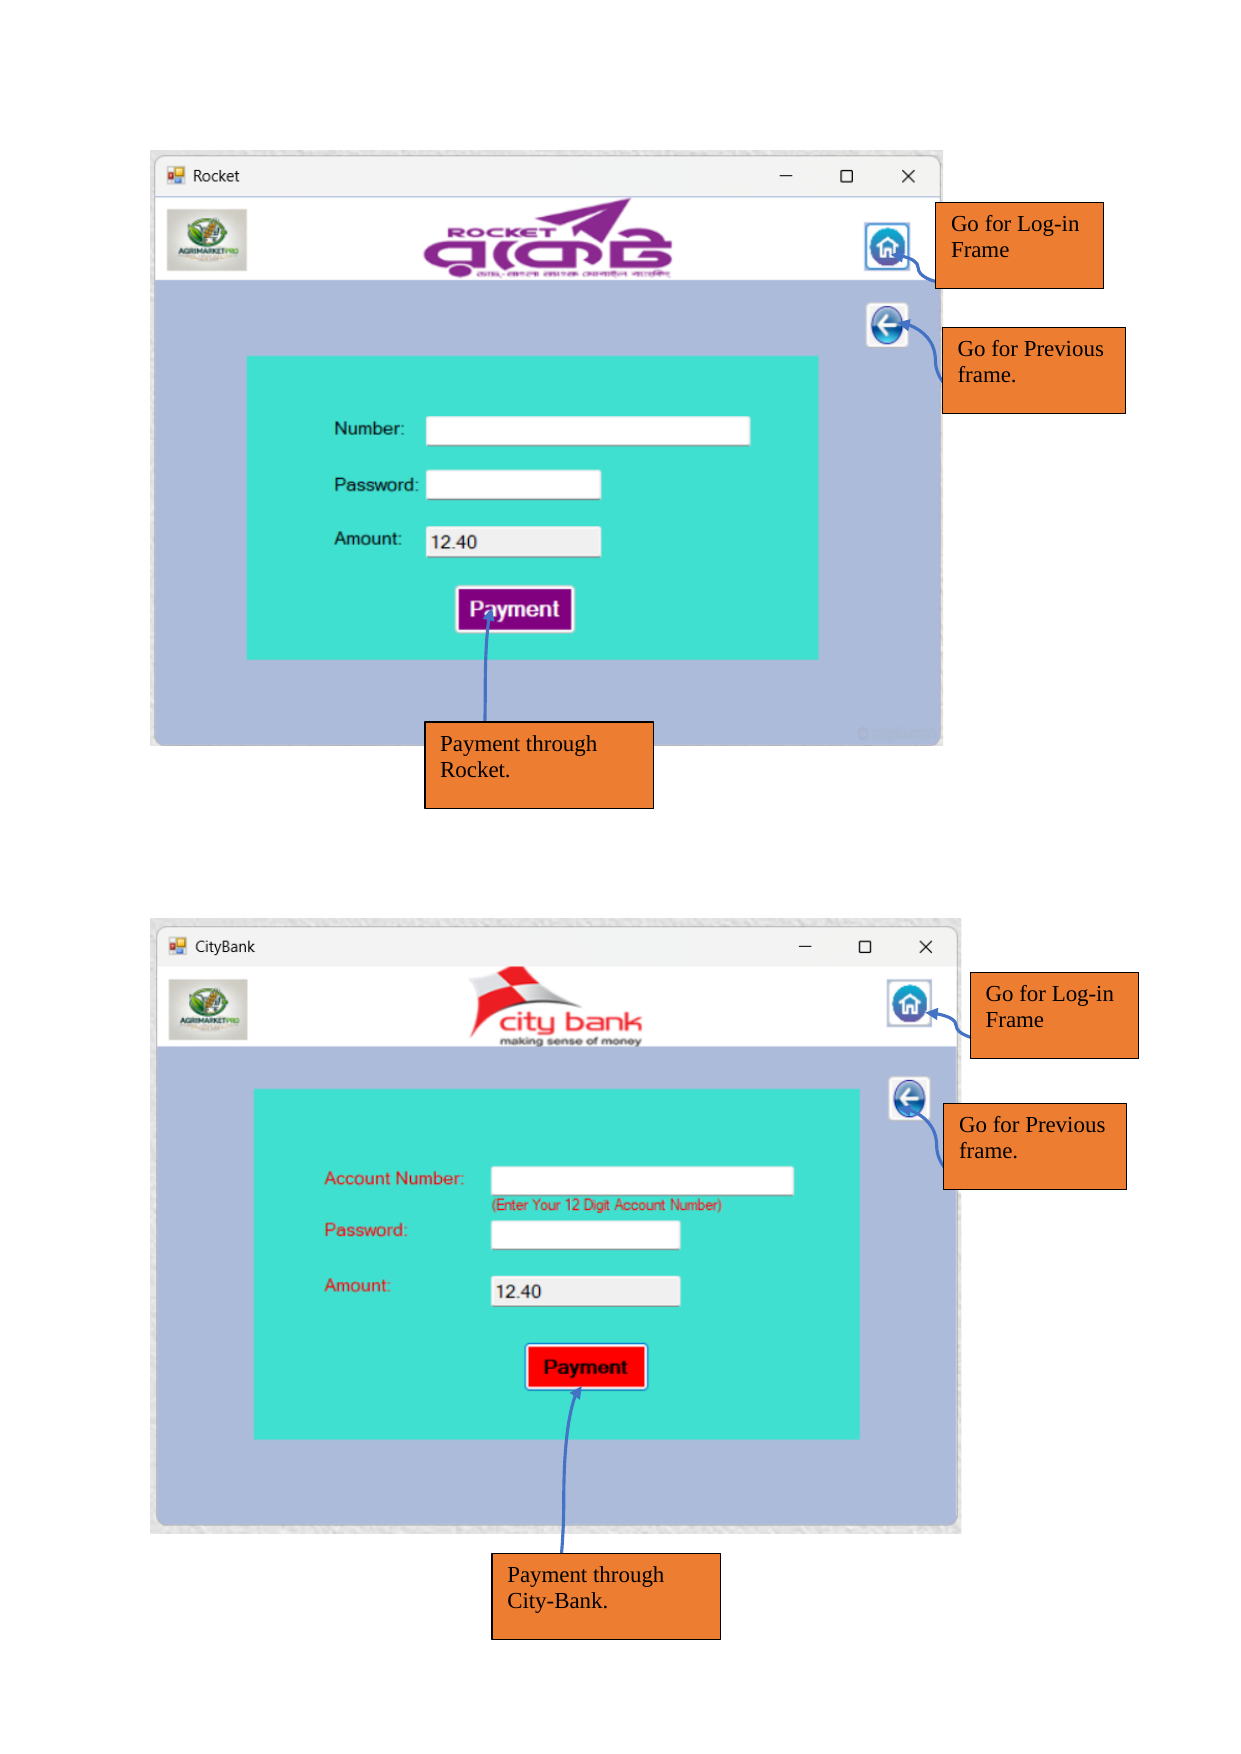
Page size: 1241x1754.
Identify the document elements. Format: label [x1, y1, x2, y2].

picture [150, 918, 962, 1534]
picture [150, 150, 944, 746]
